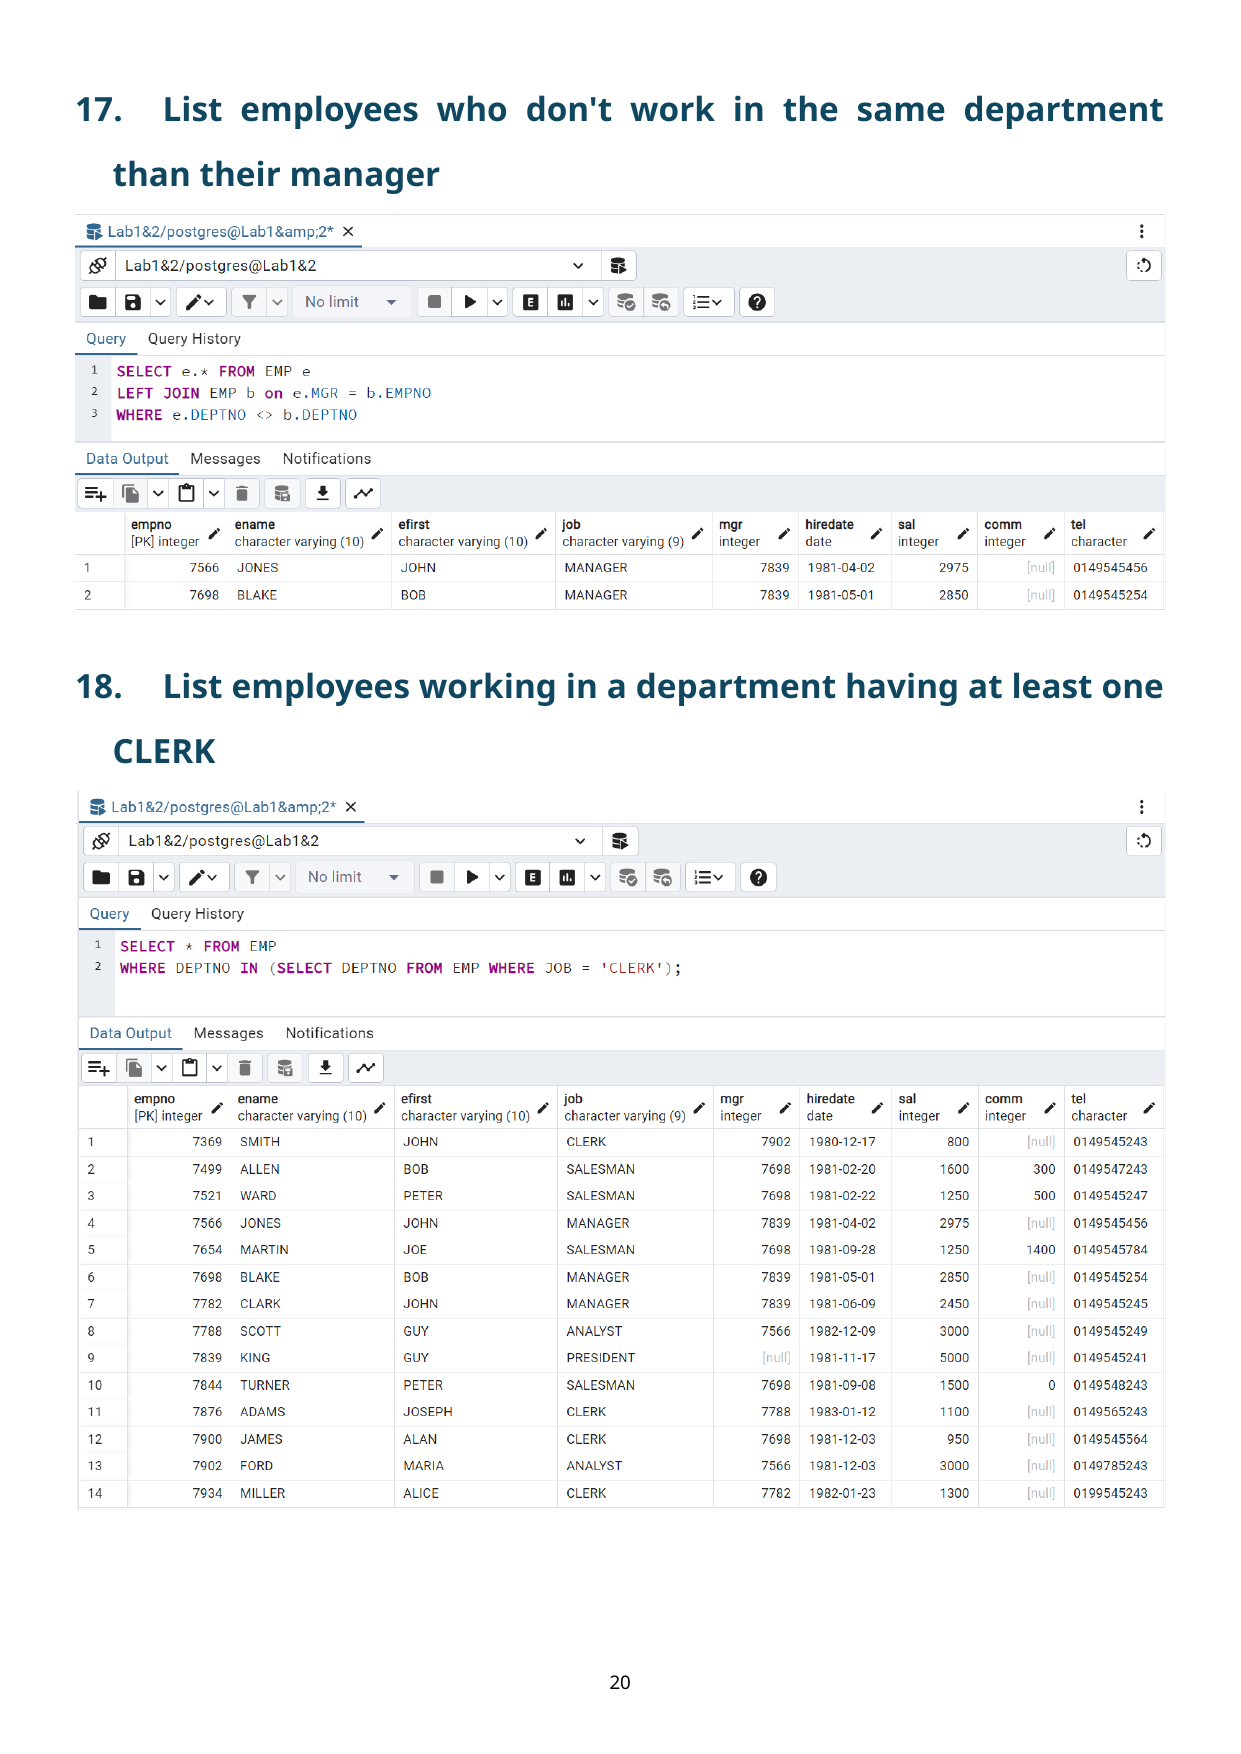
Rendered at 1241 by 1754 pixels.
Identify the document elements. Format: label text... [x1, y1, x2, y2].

subtitle List employees who don't work in the same department than their manager [75, 76, 1165, 206]
subtitle List employees working in a department having at least one CLERK [75, 653, 1165, 783]
